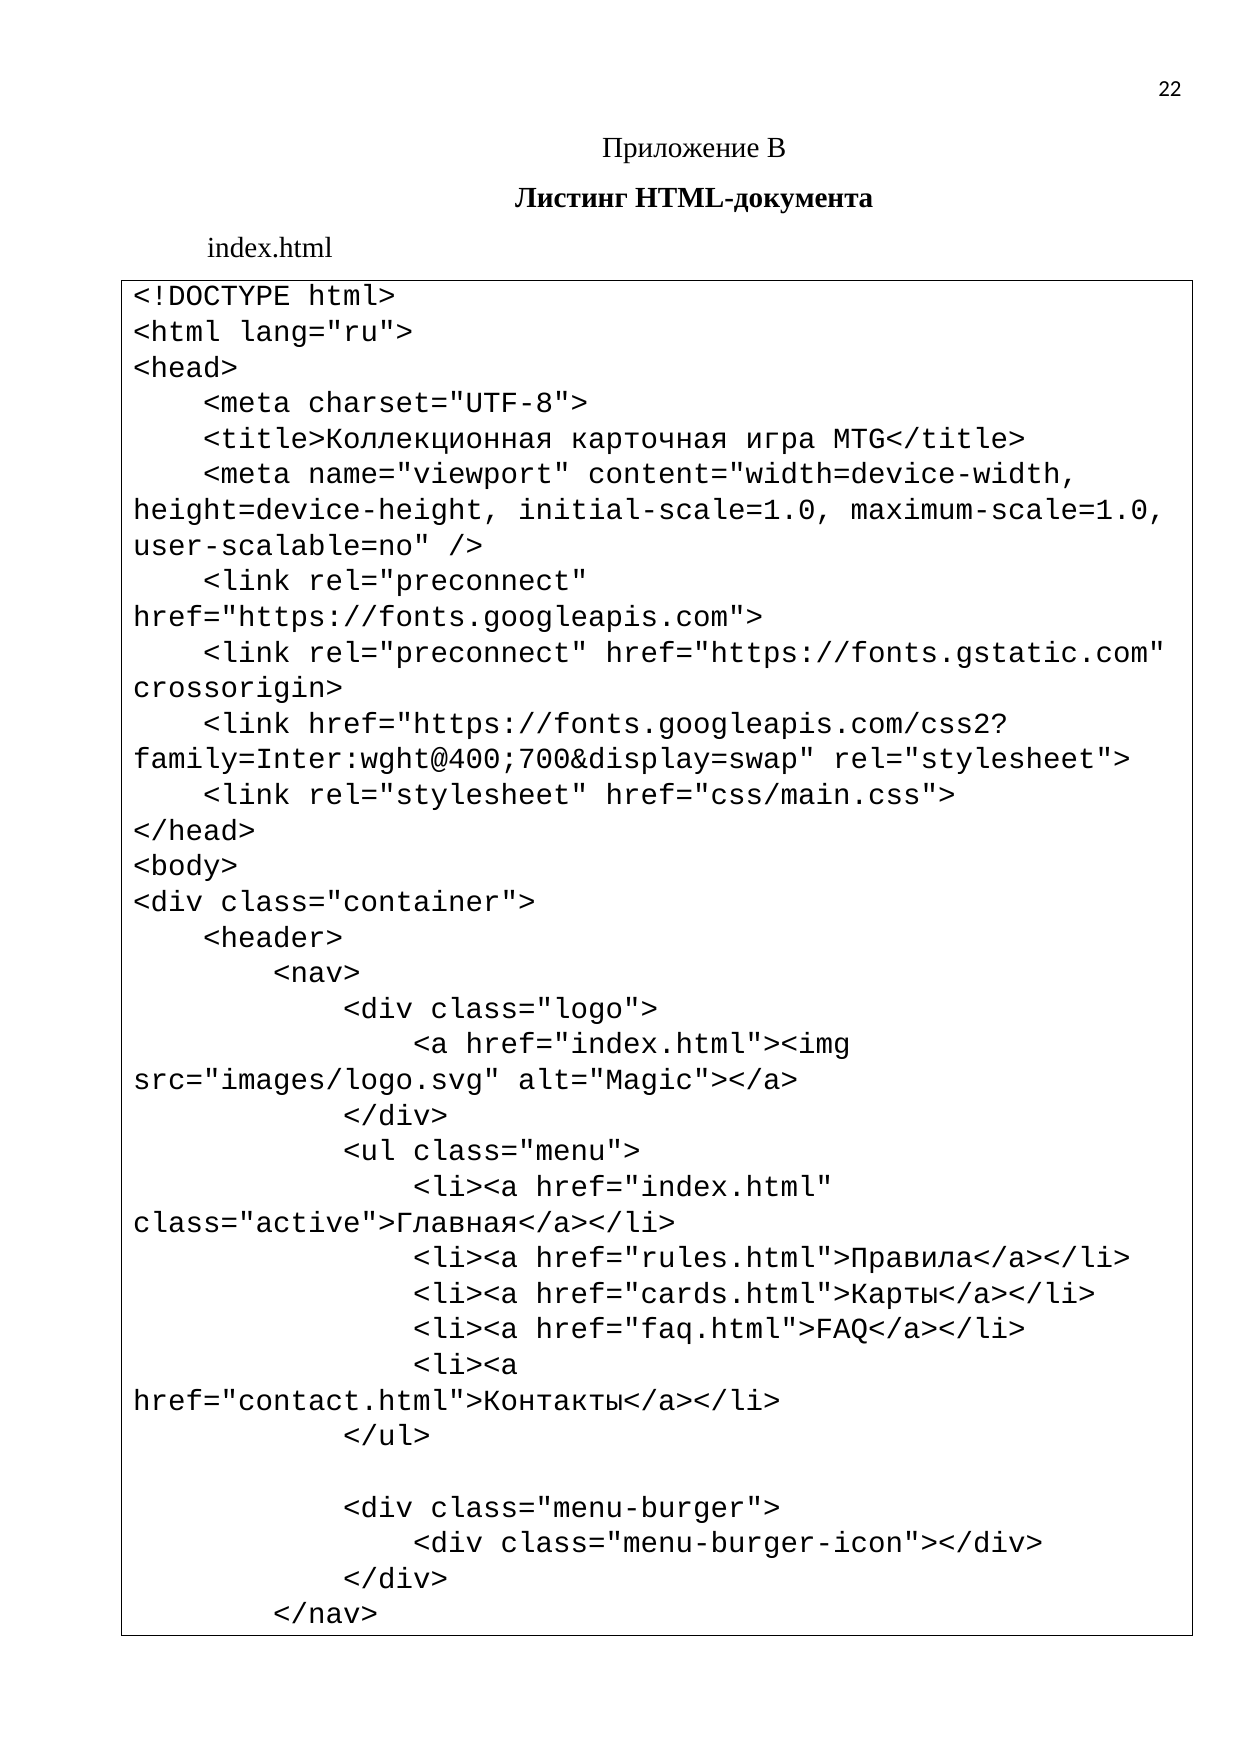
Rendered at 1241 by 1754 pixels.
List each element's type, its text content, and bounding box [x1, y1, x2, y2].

text index.html [133, 230, 1181, 264]
text Листинг НТML-документа [133, 180, 1181, 213]
text Приложение В [133, 130, 1181, 163]
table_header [122, 281, 1192, 1635]
